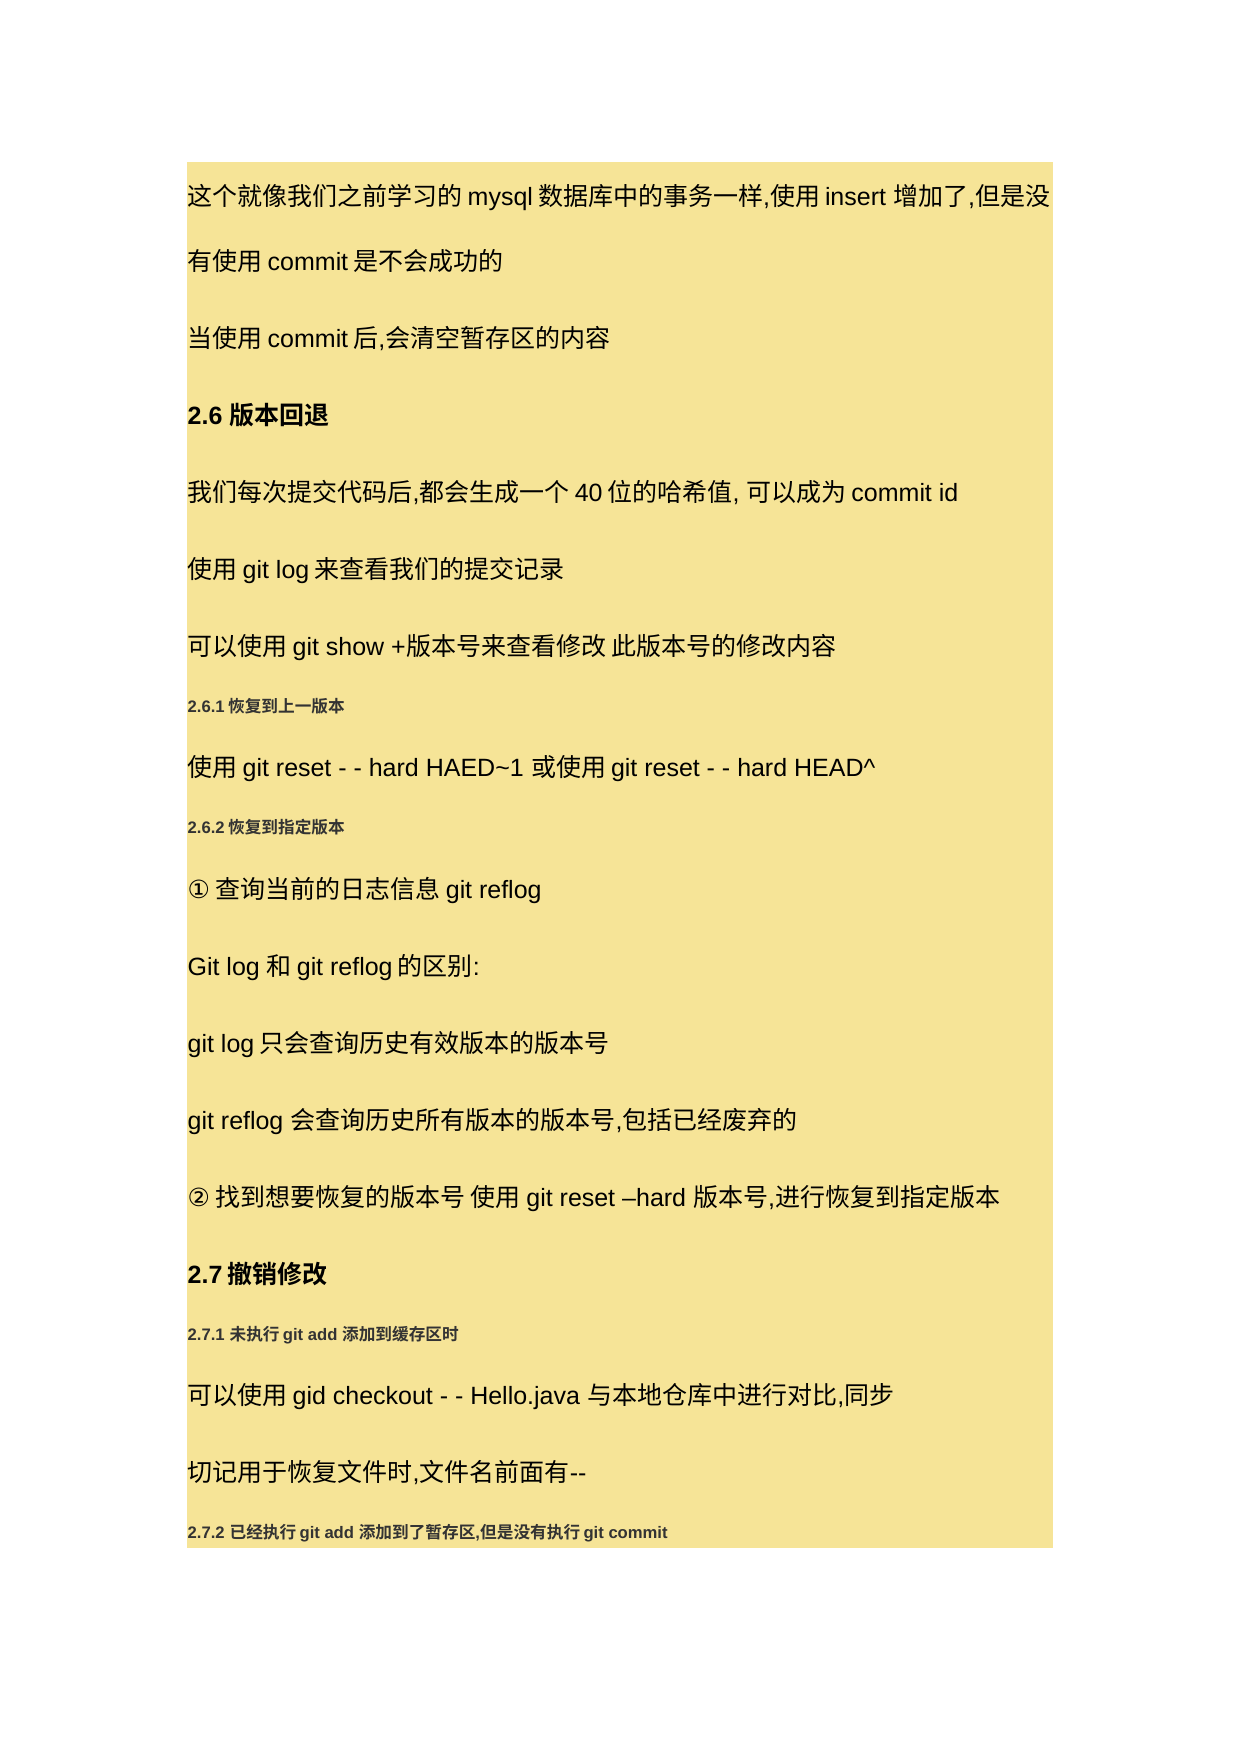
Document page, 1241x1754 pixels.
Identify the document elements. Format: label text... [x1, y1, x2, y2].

text 这个就像我们之前学习的mysql数据库中的事务一样,使用insert 增加了,但是没有使用commit是不会成功的 [187, 162, 1053, 292]
text git reflog 会查询历史所有版本的版本号,包括已经废弃的 [187, 1086, 1053, 1151]
text 2.6.1恢复到上一版本 [187, 689, 1053, 721]
text ②找到想要恢复的版本号 使用 git reset –hard 版本号,进行恢复到指定版本 [187, 1163, 1053, 1228]
text 2.7.2 已经执行git add 添加到了暂存区,但是没有执行git commit [187, 1515, 1053, 1548]
text 使用git reset - - hard HAED~1 或使用git reset - - hard HEAD^ [187, 733, 1053, 798]
text 可以使用gid checkout - - Hello.java 与本地仓库中进行对比,同步 [187, 1361, 1053, 1426]
text 切记用于恢复文件时,文件名前面有-- [187, 1438, 1053, 1503]
text 2.7.1 未执行git add 添加到缓存区时 [187, 1317, 1053, 1349]
text Git log 和git reflog的区别: [187, 932, 1053, 997]
text 2.7撤销修改 [187, 1240, 1053, 1305]
text ①查询当前的日志信息 git reflog [187, 855, 1053, 920]
text 可以使用git show +版本号来查看修改 此版本号的修改内容 [187, 612, 1053, 677]
text 使用git log来查看我们的提交记录 [187, 535, 1053, 600]
text 我们每次提交代码后,都会生成一个40位的哈希值, 可以成为commit id [187, 458, 1053, 523]
text 当使用commit后,会清空暂存区的内容 [187, 304, 1053, 369]
text 2.6.2恢复到指定版本 [187, 810, 1053, 843]
text 2.6 版本回退 [187, 381, 1053, 446]
text git log只会查询历史有效版本的版本号 [187, 1009, 1053, 1074]
